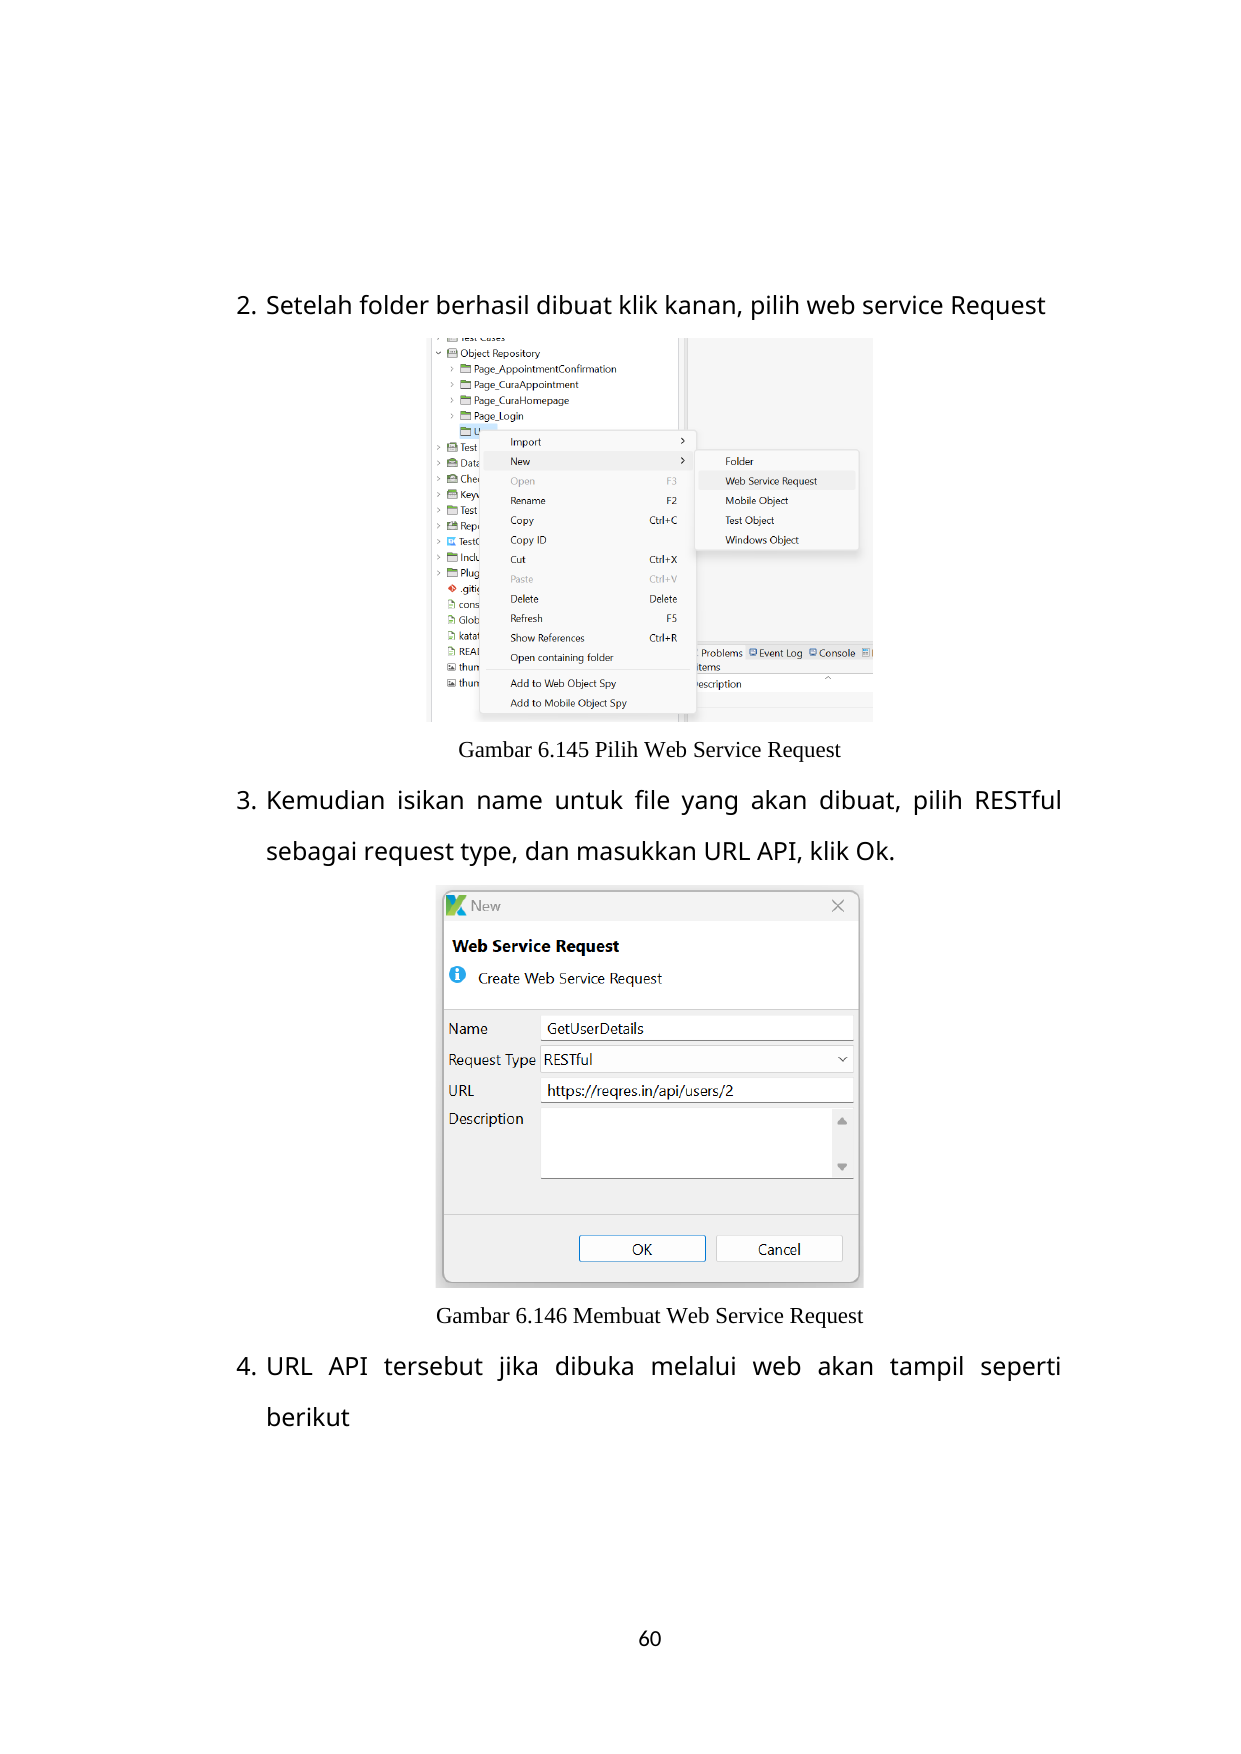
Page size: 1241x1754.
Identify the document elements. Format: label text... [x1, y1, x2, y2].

list Setelah folder berhasil dibuat klik kanan, pilih web service Request [236, 287, 1063, 321]
picture [426, 338, 873, 722]
list Kemudian isikan name untuk file yang akan dibuat, pilih RESTful sebagai request type, dan masukkan URL API, klik Ok. [236, 783, 1063, 868]
list URL API tersebut jika dibuka melalui web akan tampil seperti berikut [236, 1349, 1063, 1434]
picture [435, 885, 864, 1288]
